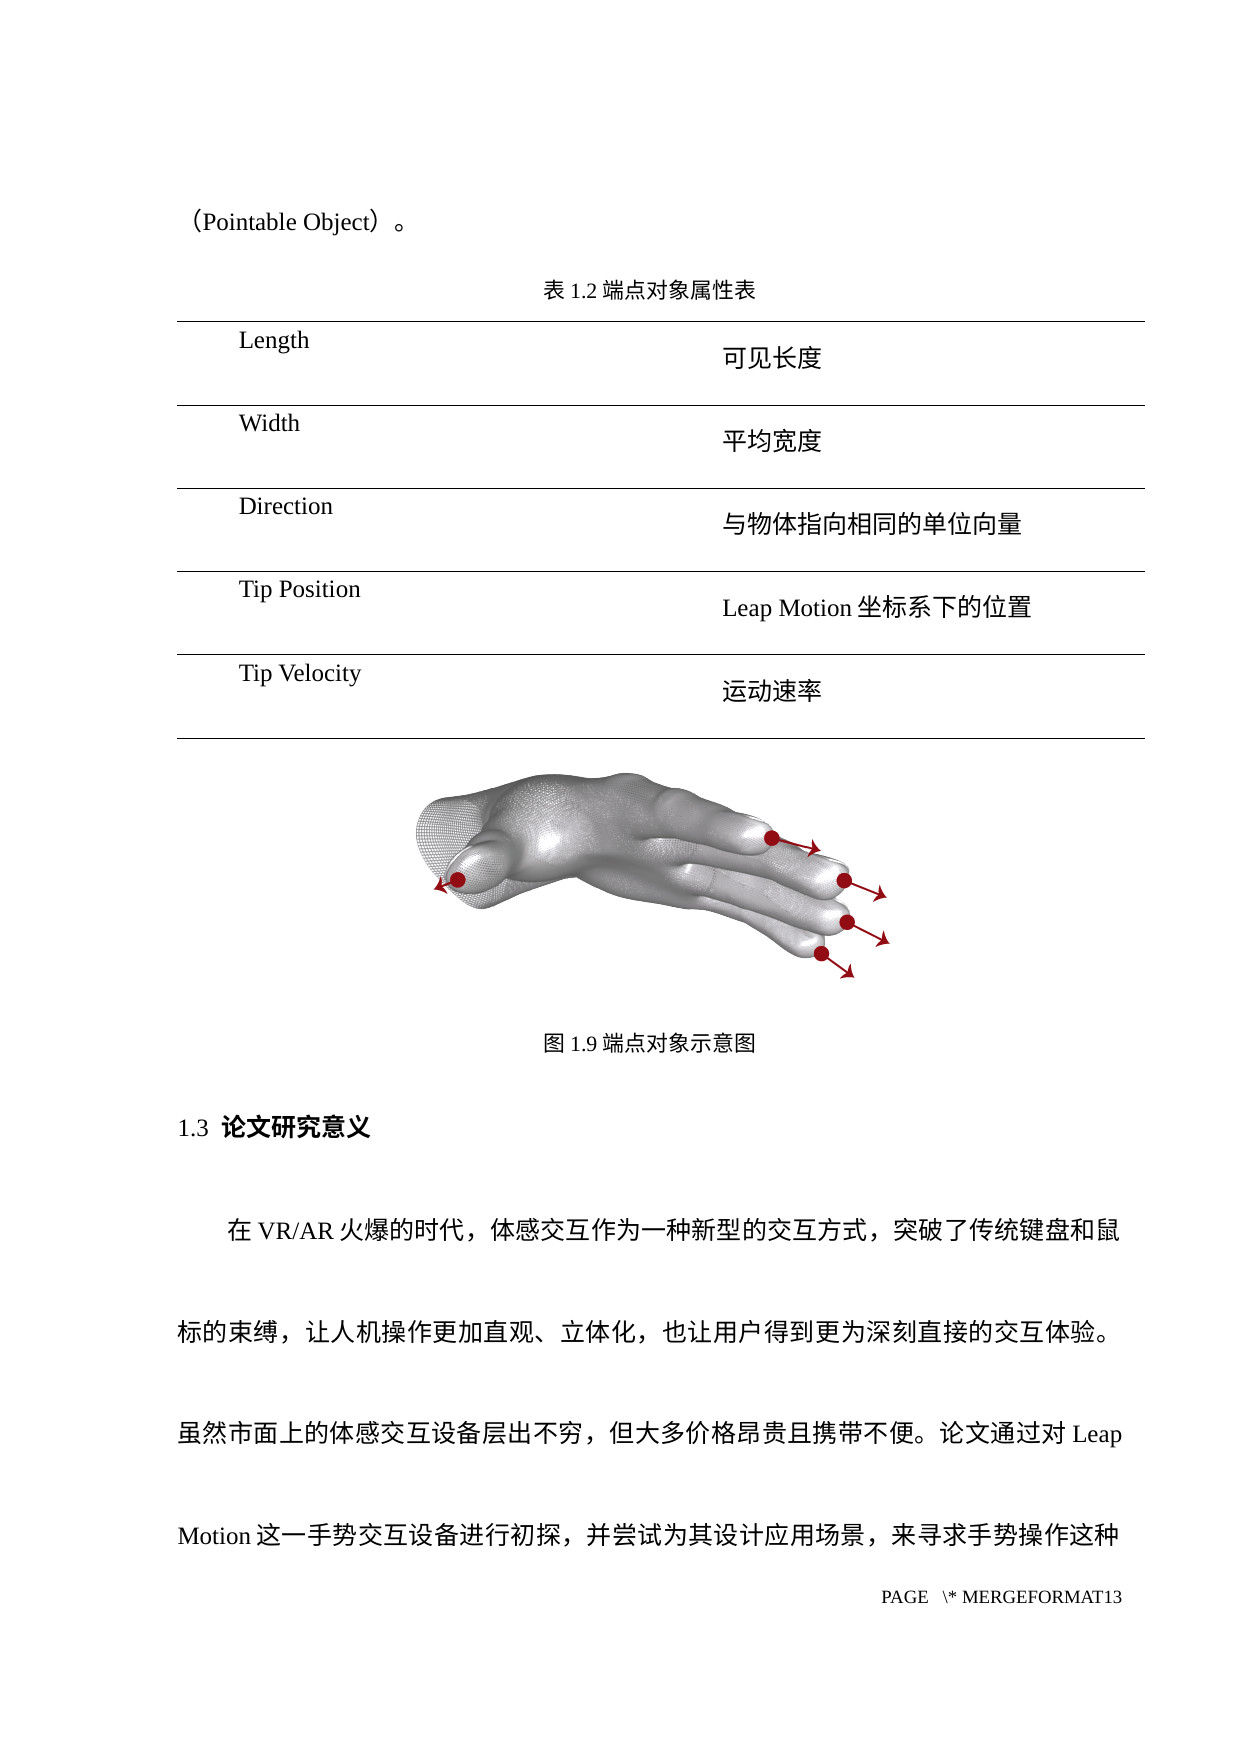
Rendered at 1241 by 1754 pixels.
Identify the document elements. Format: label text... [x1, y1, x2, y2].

table_cell Direction [177, 489, 661, 571]
picture [389, 738, 911, 996]
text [177, 185, 1122, 253]
table_cell Tip Velocity [177, 655, 661, 737]
table_cell Width [177, 406, 661, 488]
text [177, 1194, 1122, 1568]
table_cell Tip Position [177, 572, 661, 654]
table_cell 平均宽度 [661, 406, 1144, 488]
text 表1.2 端点对象属性表 [177, 271, 1122, 305]
table_header Length [177, 322, 661, 404]
table_cell 与物体指向相同的单位向量 [661, 489, 1144, 571]
table_cell 运动速率 [661, 655, 1144, 737]
subtitle 论文研究意义 [177, 1091, 1122, 1159]
table_cell Leap Motion坐标系下的位置 [661, 572, 1144, 654]
text 图1.9 端点对象示意图 [177, 1024, 1122, 1058]
table_header 可见长度 [661, 322, 1144, 404]
